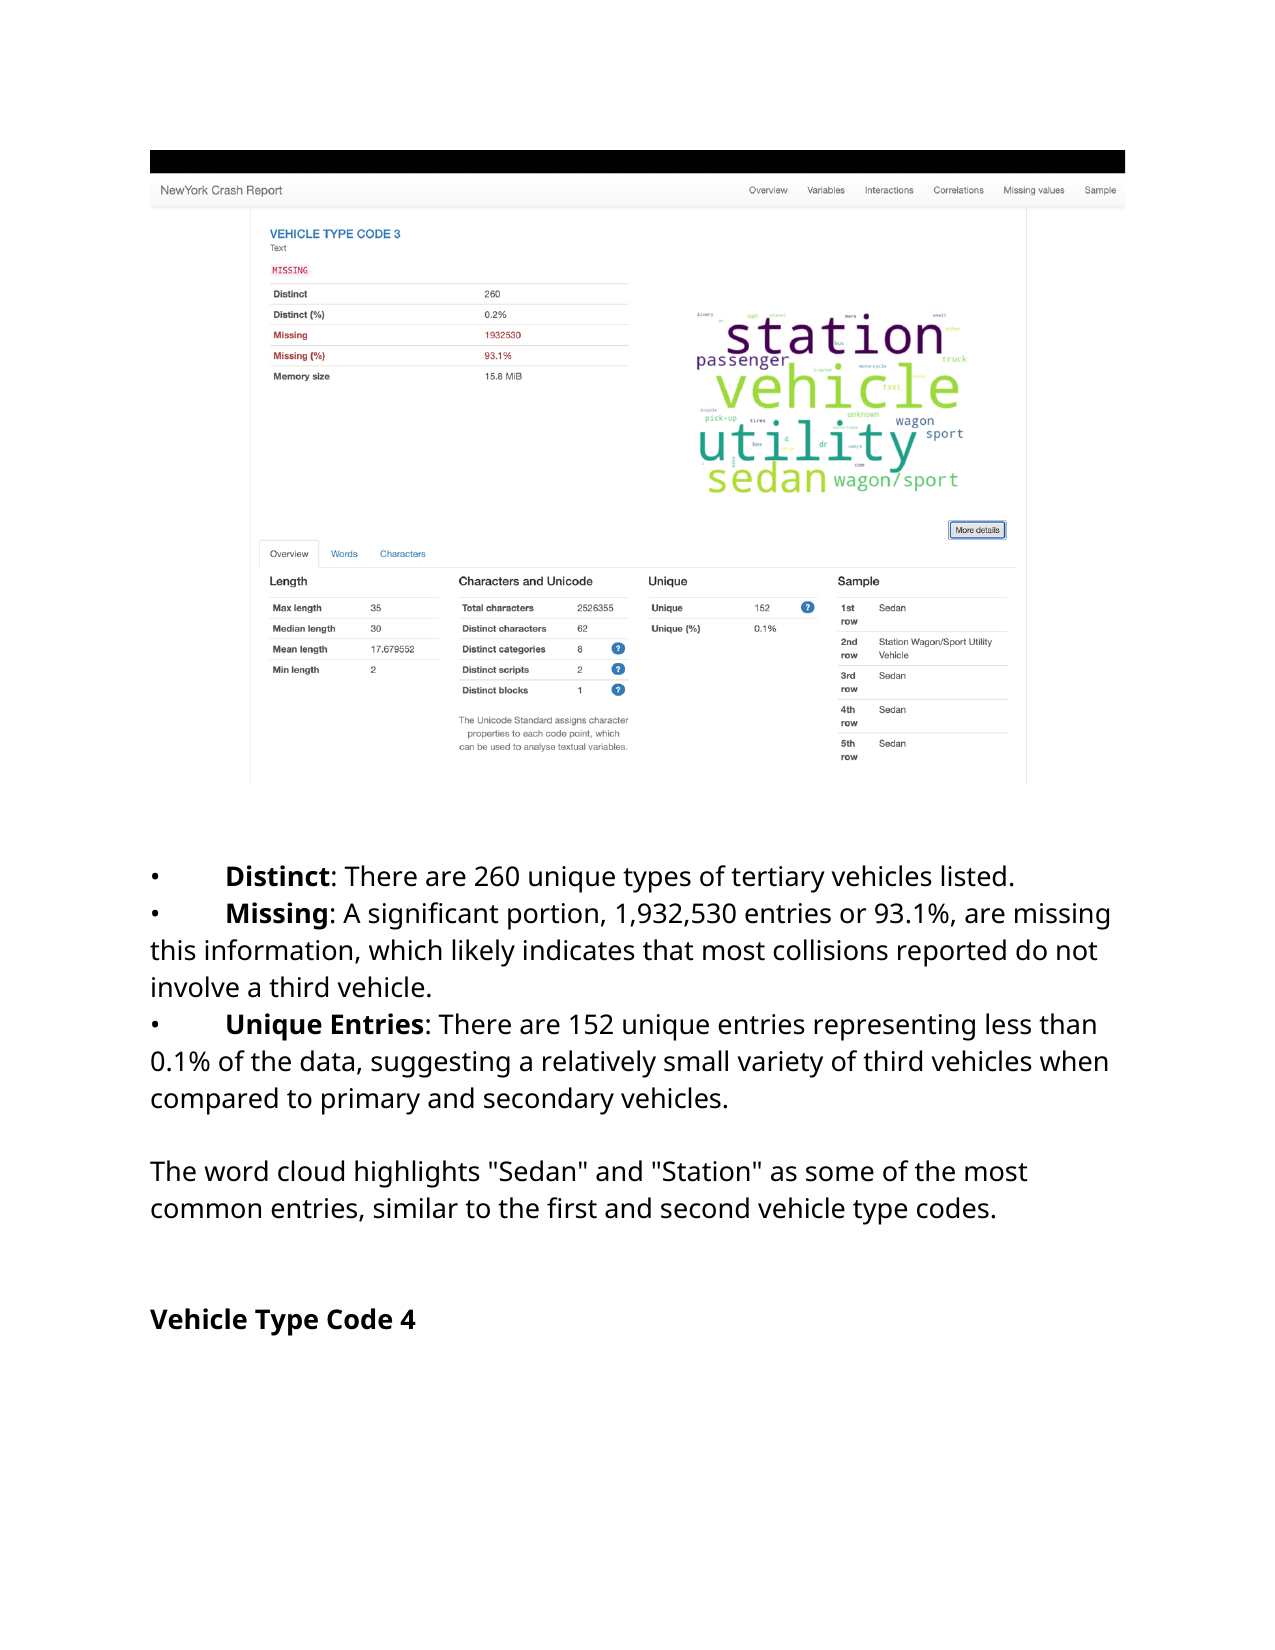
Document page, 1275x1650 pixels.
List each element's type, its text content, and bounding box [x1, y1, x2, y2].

list Unique Entries: There are 152 unique entries representing less than 0.1% of the data, suggesting a relatively small variety of third vehicles when compared to primary and secondary vehicles. [150, 1005, 1125, 1116]
list Missing: A significant portion, 1,932,530 entries or 93.1%, are missing this information, which likely indicates that most collisions reported do not involve a third vehicle. [150, 895, 1125, 1005]
picture [150, 150, 1125, 784]
text Vehicle Type Code 4 [150, 1300, 1125, 1337]
list Distinct: There are 260 unique types of tertiary vehicles listed. [150, 858, 1125, 895]
text The word cloud highlights "Sedan" and "Station" as some of the most common entries, similar to the first and second vehicle type codes. [150, 1153, 1125, 1227]
